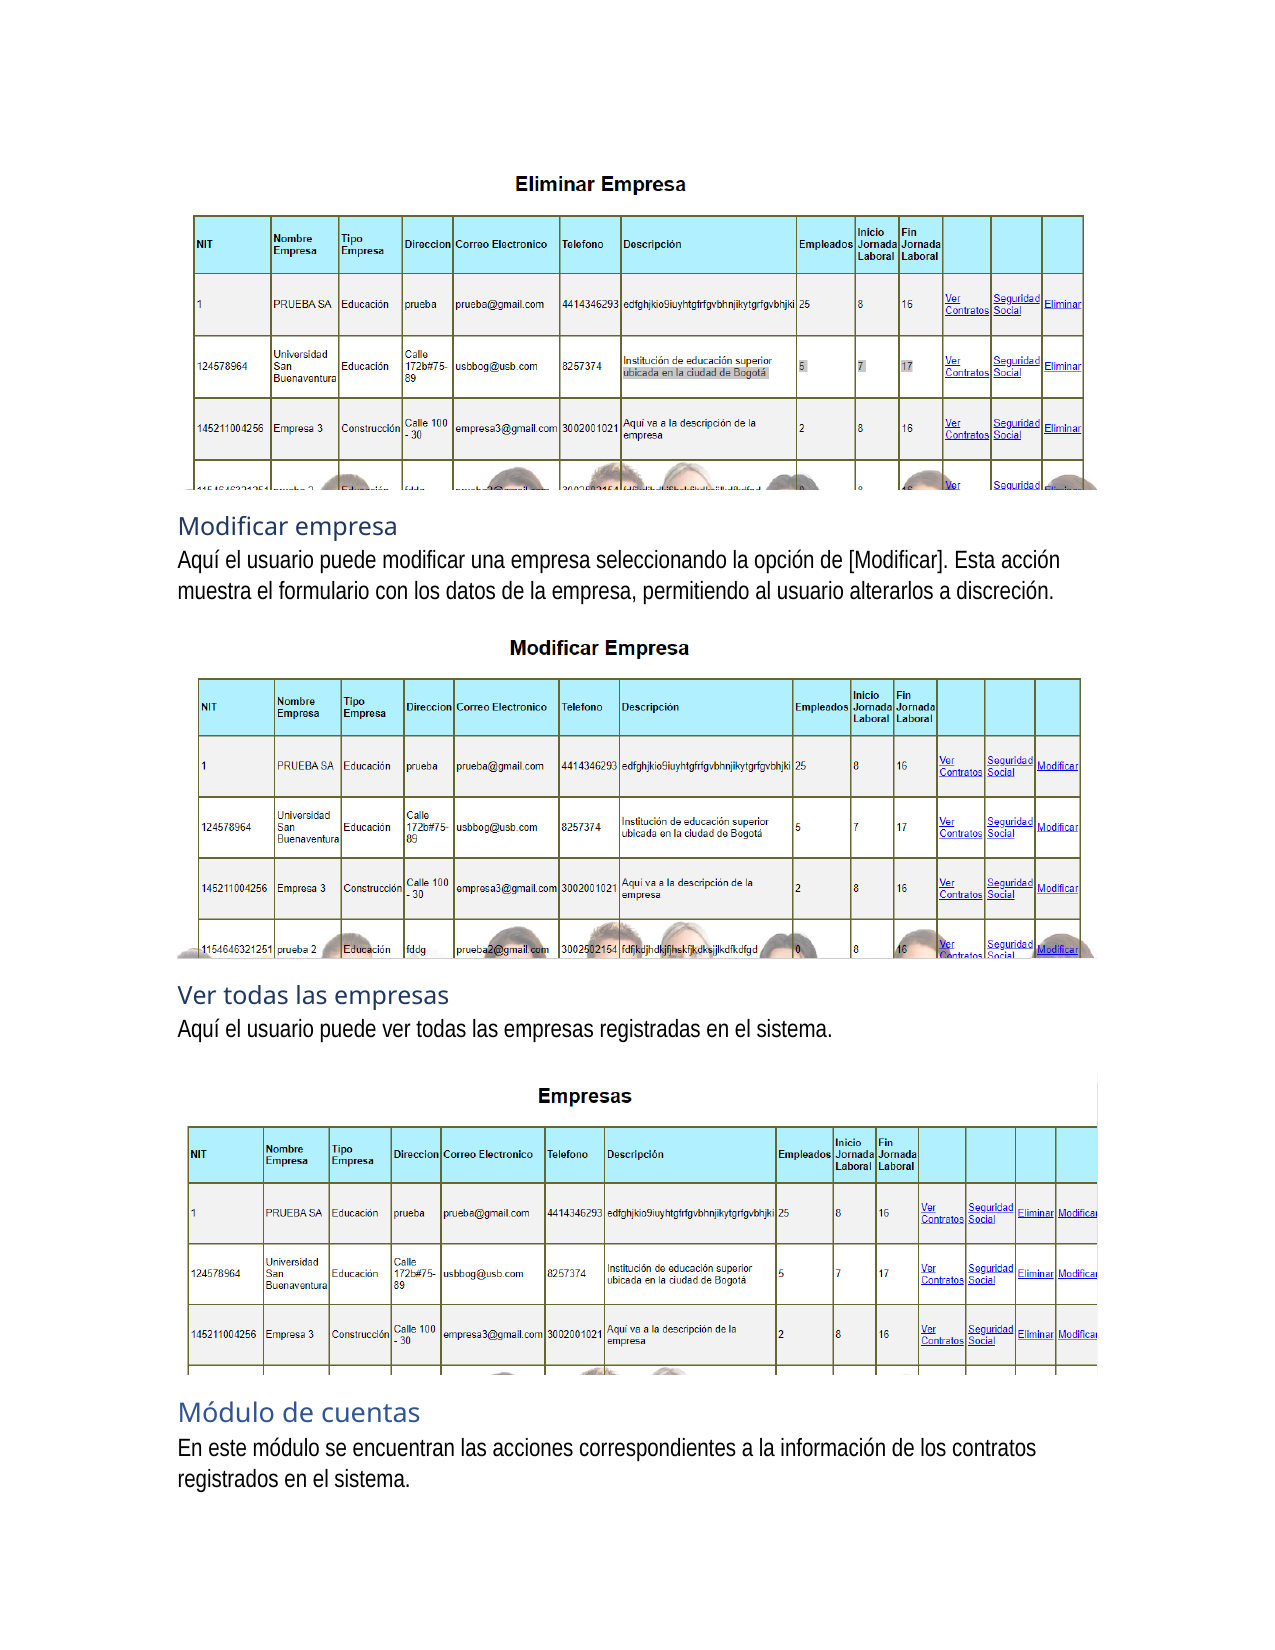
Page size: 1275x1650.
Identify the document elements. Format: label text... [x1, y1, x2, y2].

picture [177, 147, 1098, 490]
subtitle Módulo de cuentas [177, 1393, 1098, 1430]
picture [177, 1062, 1098, 1375]
subtitle Ver todas las empresas [177, 978, 1098, 1012]
text En este módulo se encuentran las acciones correspondientes a la información de los contratos registrados en el sistema. [177, 1433, 1098, 1493]
subtitle Modificar empresa [177, 508, 1098, 542]
picture [177, 623, 1098, 959]
text Aquí el usuario puede ver todas las empresas registradas en el sistema. [177, 1014, 1098, 1043]
text Aquí el usuario puede modificar una empresa seleccionando la opción de [Modificar]. Esta acción muestra el formulario con los datos de la empresa, permitiendo al usuario alterarlos a discreción. [177, 545, 1098, 604]
